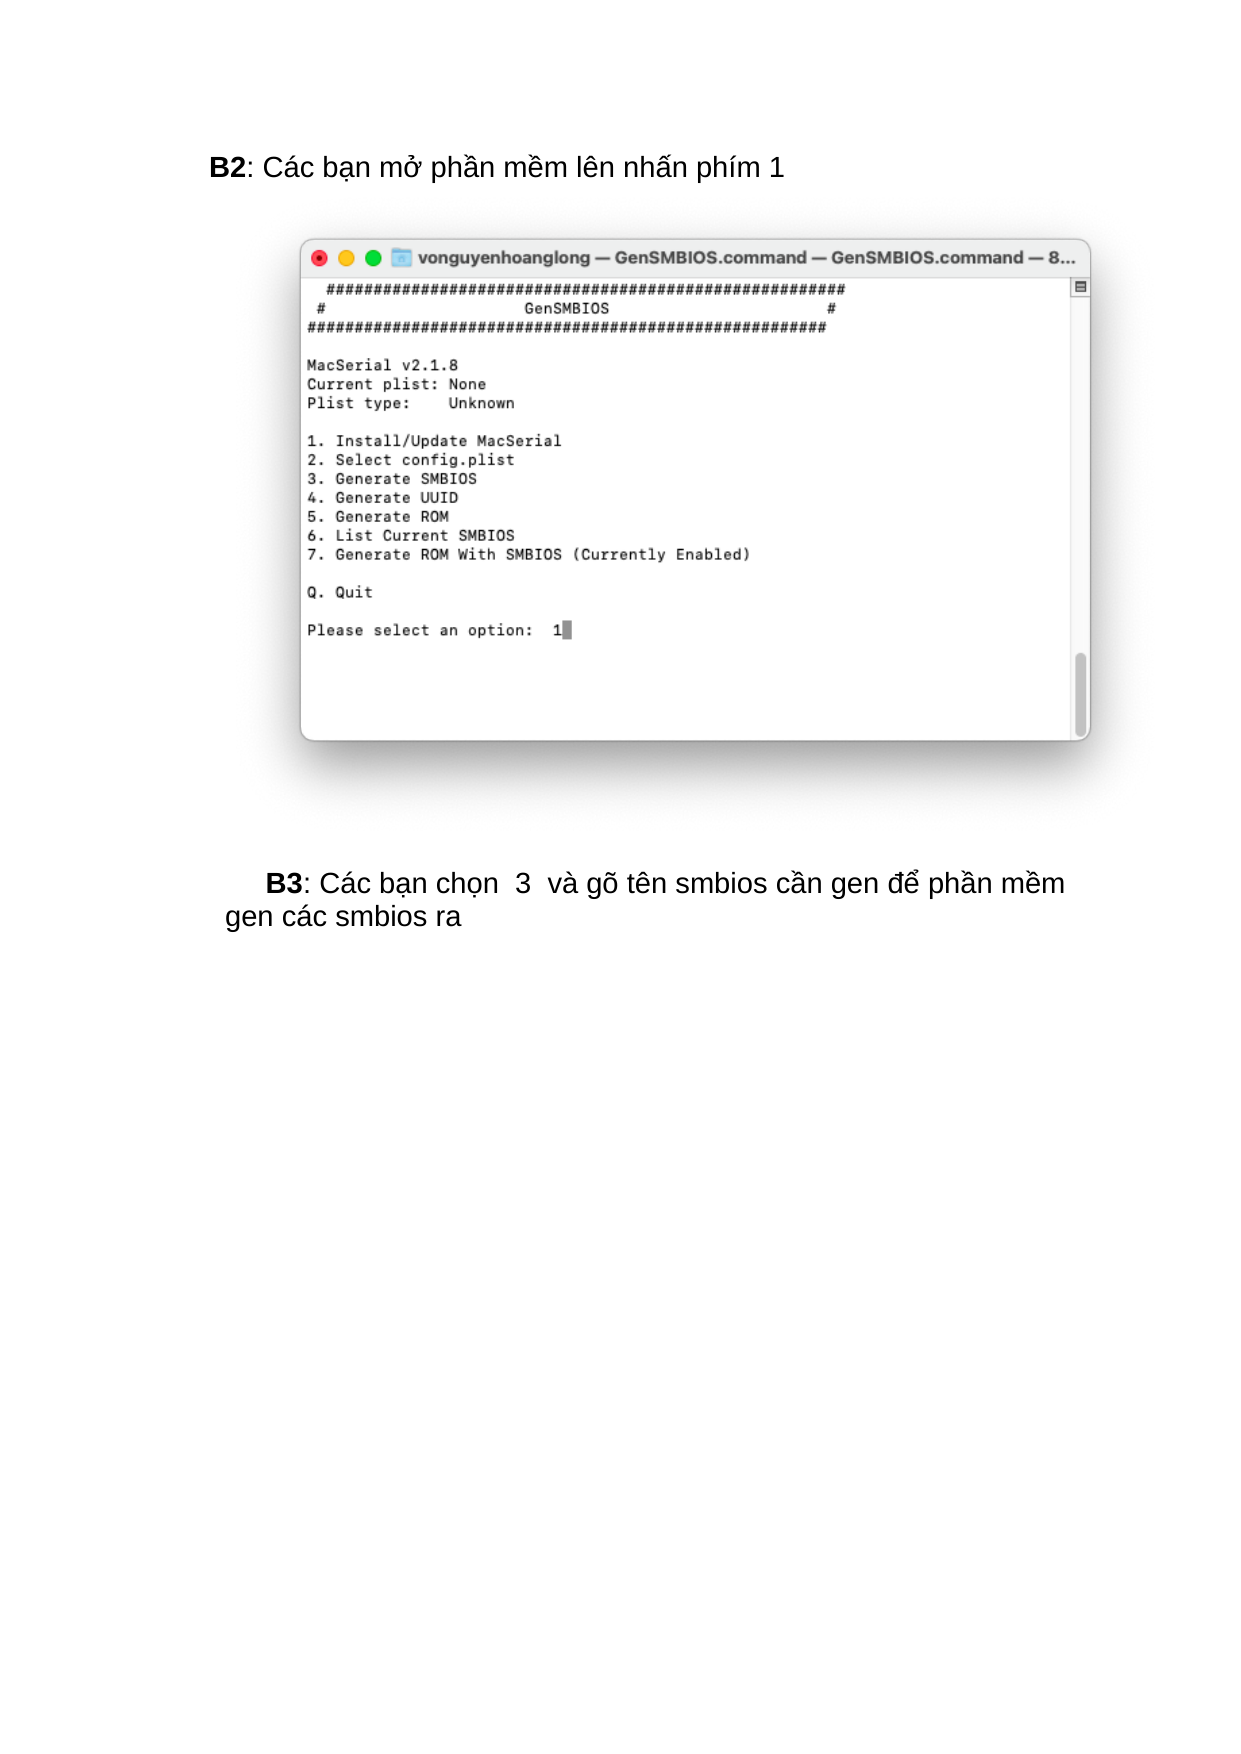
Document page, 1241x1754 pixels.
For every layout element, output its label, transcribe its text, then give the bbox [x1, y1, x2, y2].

picture [225, 188, 1166, 841]
text B2: Các bạn mở phần mềm lên nhấn phím 1 [209, 150, 1090, 183]
text B3: Các bạn chọn 3 và gõ tên smbios cần gen để phần mềm gen các smbios ra [225, 866, 1090, 933]
